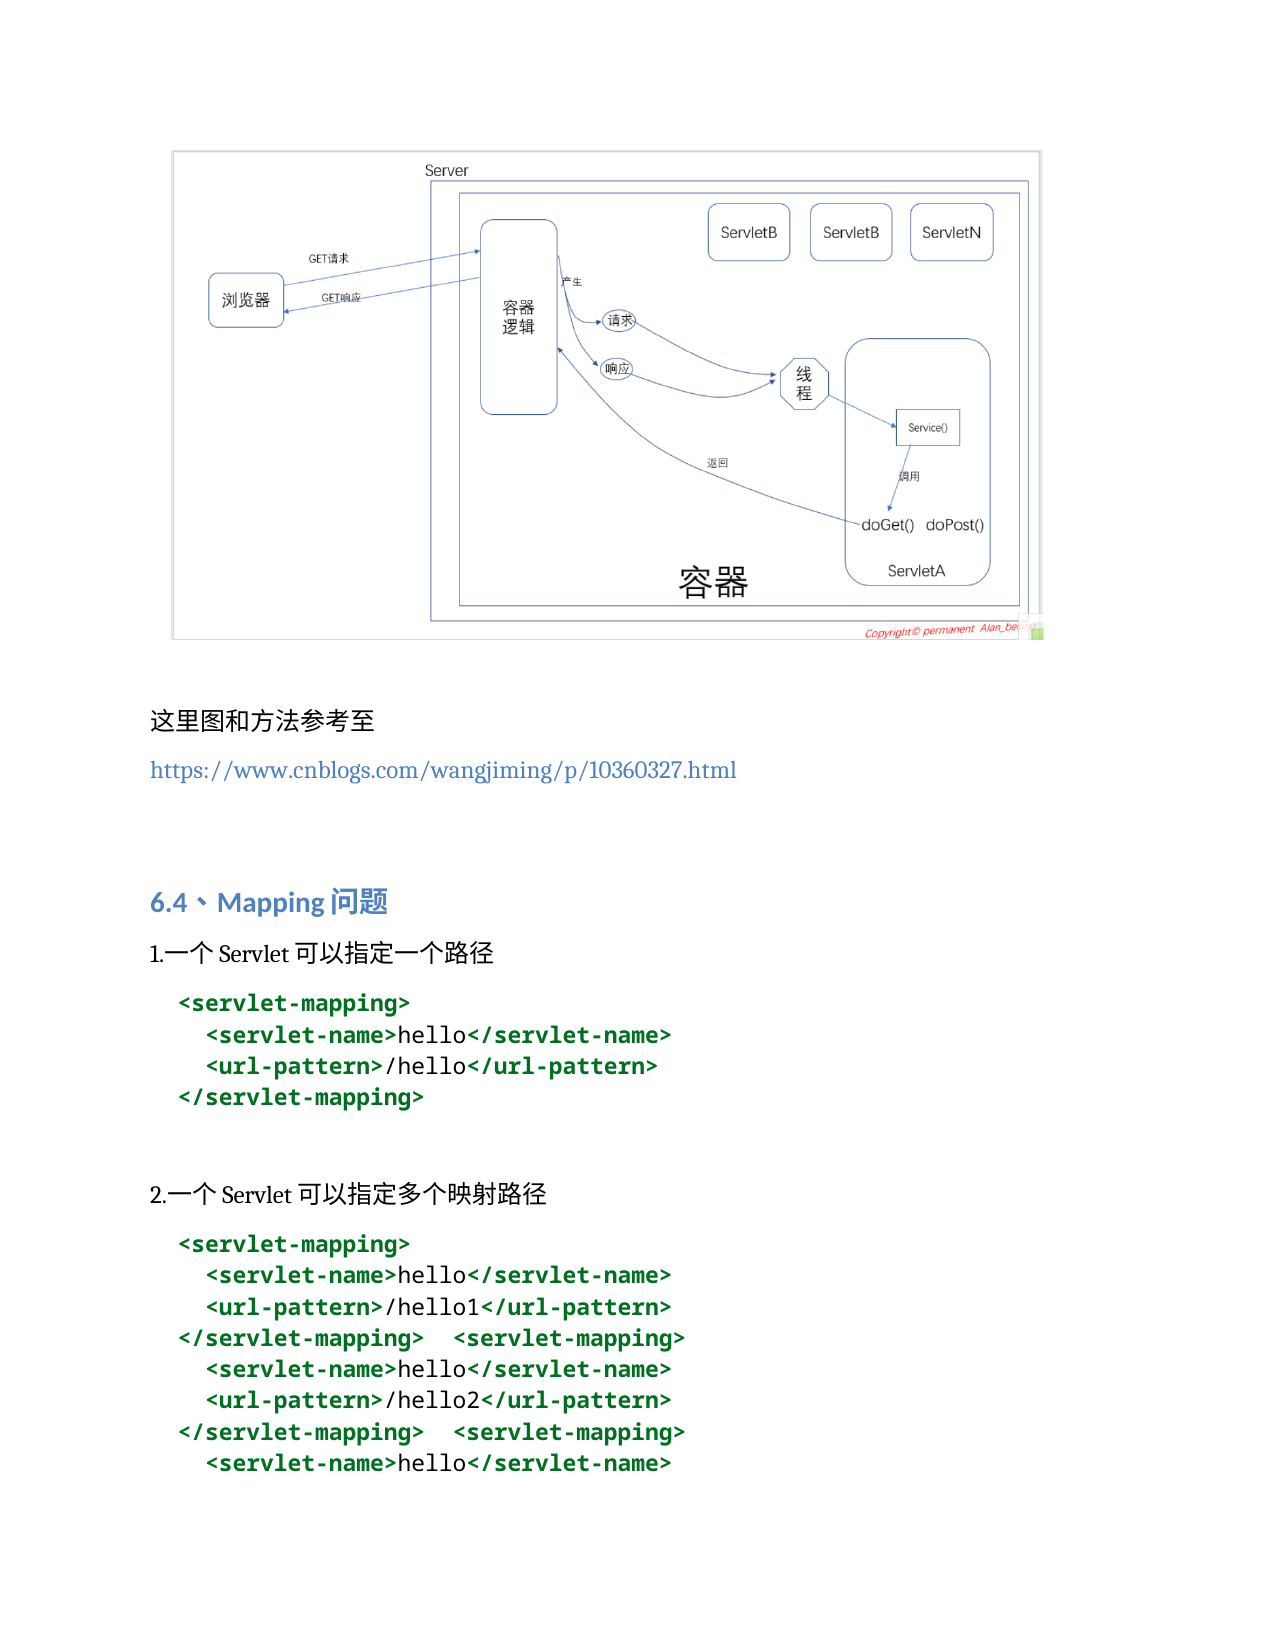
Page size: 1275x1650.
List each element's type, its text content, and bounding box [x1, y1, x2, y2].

text https://www.cnblogs.com/wangjiming/p/10360327.html [150, 756, 1125, 813]
text 2.一个Servlet可以指定多个映射路径 [150, 1181, 1125, 1209]
subtitle 6.4、Mapping问题 [150, 881, 1125, 921]
text 1.一个Servlet可以指定一个路径 [150, 940, 1125, 968]
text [150, 1228, 1125, 1478]
text <servlet-mapping> <servlet-name>hello</servlet-name> <url-pattern>/hello</url-pattern> </servlet-mapping> [150, 987, 1125, 1112]
picture [168, 150, 1044, 640]
text 这里图和方法参考至 [150, 708, 1125, 737]
